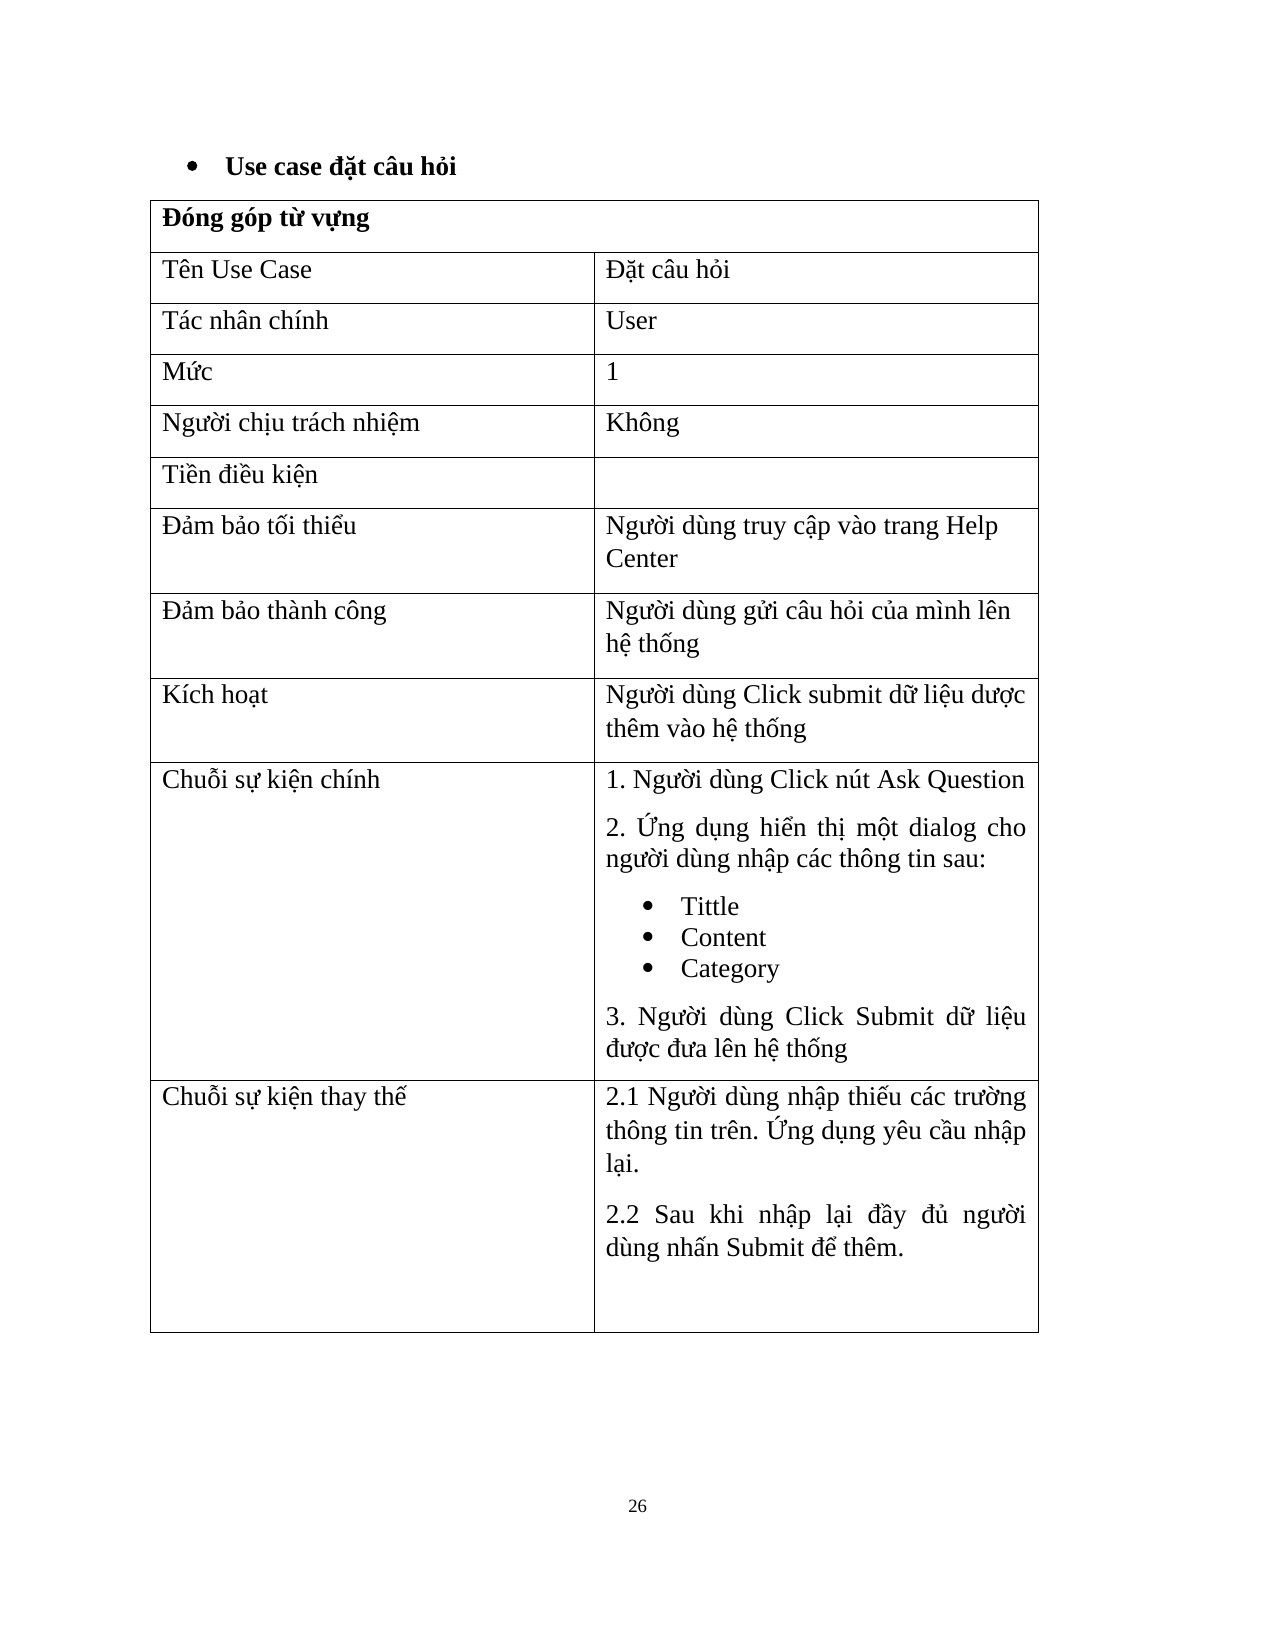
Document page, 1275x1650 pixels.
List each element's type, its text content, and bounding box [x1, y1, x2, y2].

table_cell Mức [151, 355, 594, 405]
table_cell 1 [595, 355, 1038, 405]
table_cell User [595, 304, 1038, 354]
table_cell Đảm bảo thành công [151, 594, 594, 677]
table_cell 1. Người dùng Click nút Ask Question 2. Ứng dụng hiển thị một dialog cho người dùng nhập các thông tin sau: Tittle Content Category 3. Người dùng Click Submit dữ liệu được đưa lên hệ thống [595, 763, 1038, 1079]
list Use case đặt câu hỏi [187, 150, 1125, 181]
table_cell 2.1 Người dùng nhập thiếu các trường thông tin trên. Ứng dụng yêu cầu nhập lại. 2.2 Sau khi nhập lại đầy đủ người dùng nhấn Submit để thêm. [595, 1081, 1038, 1332]
table_cell Tác nhân chính [151, 304, 594, 354]
table_cell Tên Use Case [151, 253, 594, 303]
table_cell Chuỗi sự kiện thay thế [151, 1081, 594, 1332]
table_cell Người chịu trách nhiệm [151, 406, 594, 457]
table_cell Không [595, 406, 1038, 457]
table_cell Đặt câu hỏi [595, 253, 1038, 303]
table_cell [595, 458, 1038, 508]
table_cell Đảm bảo tối thiểu [151, 509, 594, 593]
table_cell Chuỗi sự kiện chính [151, 763, 594, 1079]
table_cell Tiền điều kiện [151, 458, 594, 508]
table_header Đóng góp từ vựng [151, 201, 1038, 252]
table_cell Người dùng truy cập vào trang Help Center [595, 509, 1038, 593]
table_cell Người dùng gửi câu hỏi của mình lên hệ thống [595, 594, 1038, 677]
table_cell Người dùng Click submit dữ liệu dược thêm vào hệ thống [595, 679, 1038, 762]
table_cell Kích hoạt [151, 679, 594, 762]
